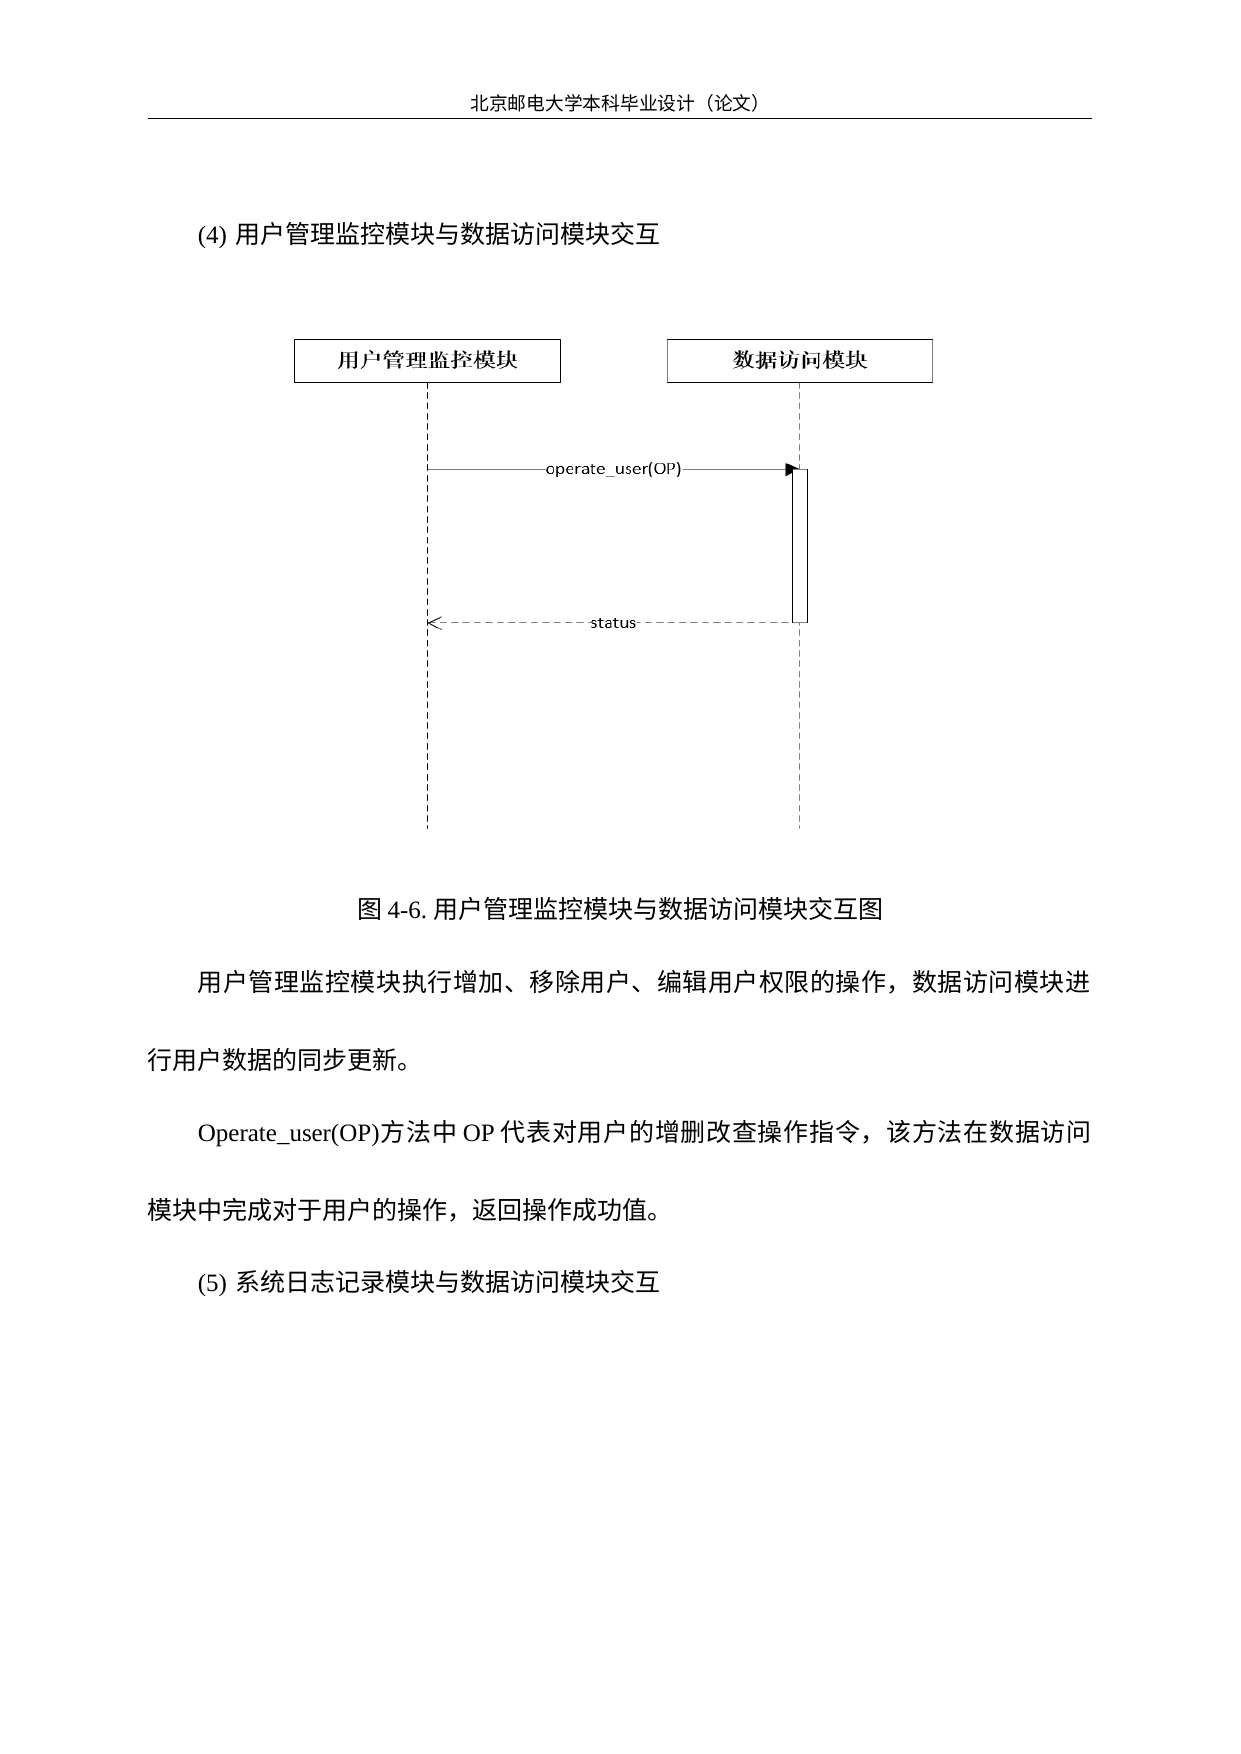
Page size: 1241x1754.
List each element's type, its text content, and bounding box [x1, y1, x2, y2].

text 用户管理监控模块执行增加、移除用户、编辑用户权限的操作，数据访问模块进行用户数据的同步更新。 [148, 948, 1092, 1091]
text 图4-6. 用户管理监控模块与数据访问模块交互图 [148, 876, 1092, 941]
list 系统日志记录模块与数据访问模块交互 [148, 1248, 1092, 1313]
text Operate_user(OP)方法中OP代表对用户的增删改查操作指令，该方法在数据访问模块中完成对于用户的操作，返回操作成功值。 [148, 1098, 1092, 1241]
list 用户管理监控模块与数据访问模块交互 [148, 200, 1092, 265]
picture [270, 287, 970, 842]
